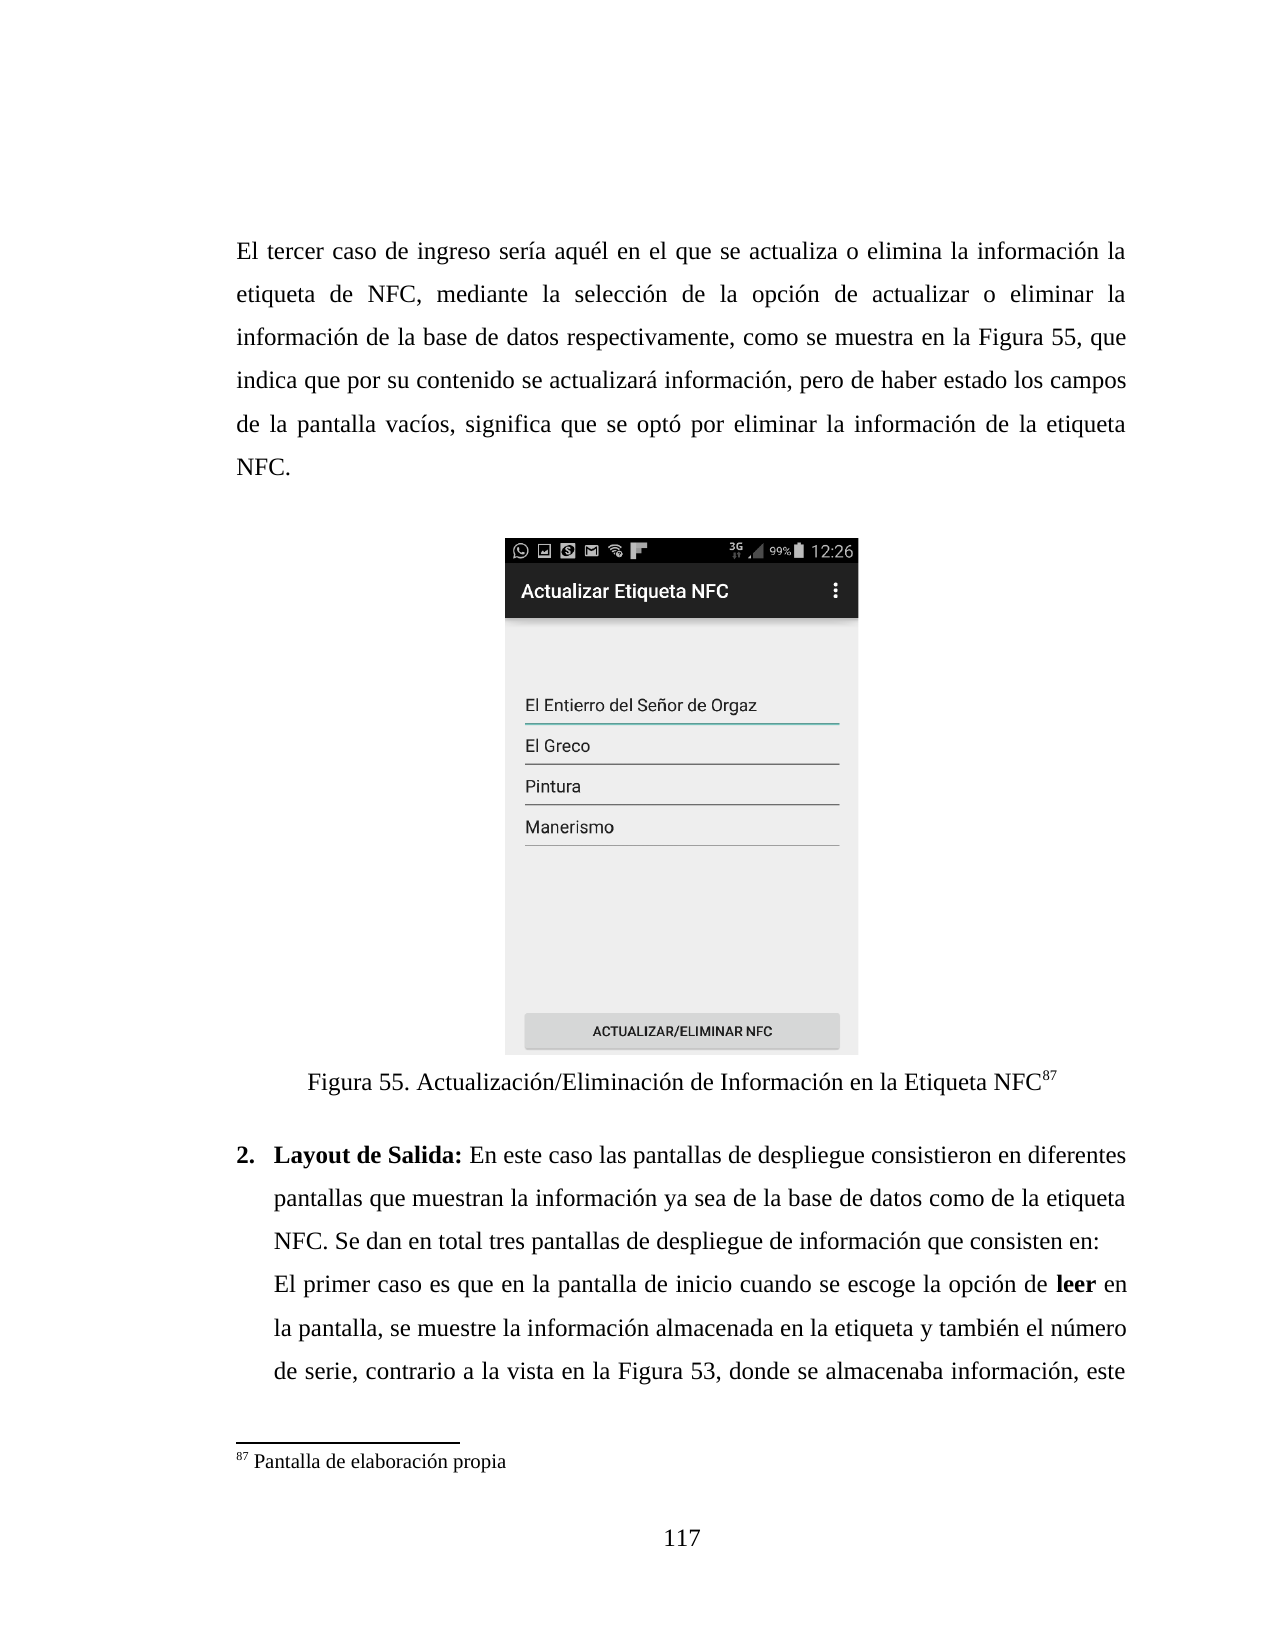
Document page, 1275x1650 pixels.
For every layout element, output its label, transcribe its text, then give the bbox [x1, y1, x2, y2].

text El tercer caso de ingreso sería aquél en el que se actualiza o elimina la información la etiqueta de NFC, mediante la selección de la opción de actualizar o eliminar la información de la base de datos respectivamente, como se muestra en la Figura 55, que indica que por su contenido se actualizará información, pero de haber estado los campos de la pantalla vacíos, significa que se optó por eliminar la información de la etiqueta NFC. [236, 236, 1127, 481]
picture [505, 538, 859, 1055]
list Layout de Salida: En este caso las pantallas de despliegue consistieron en diferentes pantallas que muestran la información ya sea de la base de datos como de la etiqueta NFC. Se dan en total tres pantallas de despliegue de información que consisten en: [236, 1140, 1127, 1255]
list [274, 1269, 1127, 1384]
text Figura 55. Actualización/Eliminación de Información en la Etiqueta NFC [236, 1067, 1127, 1095]
